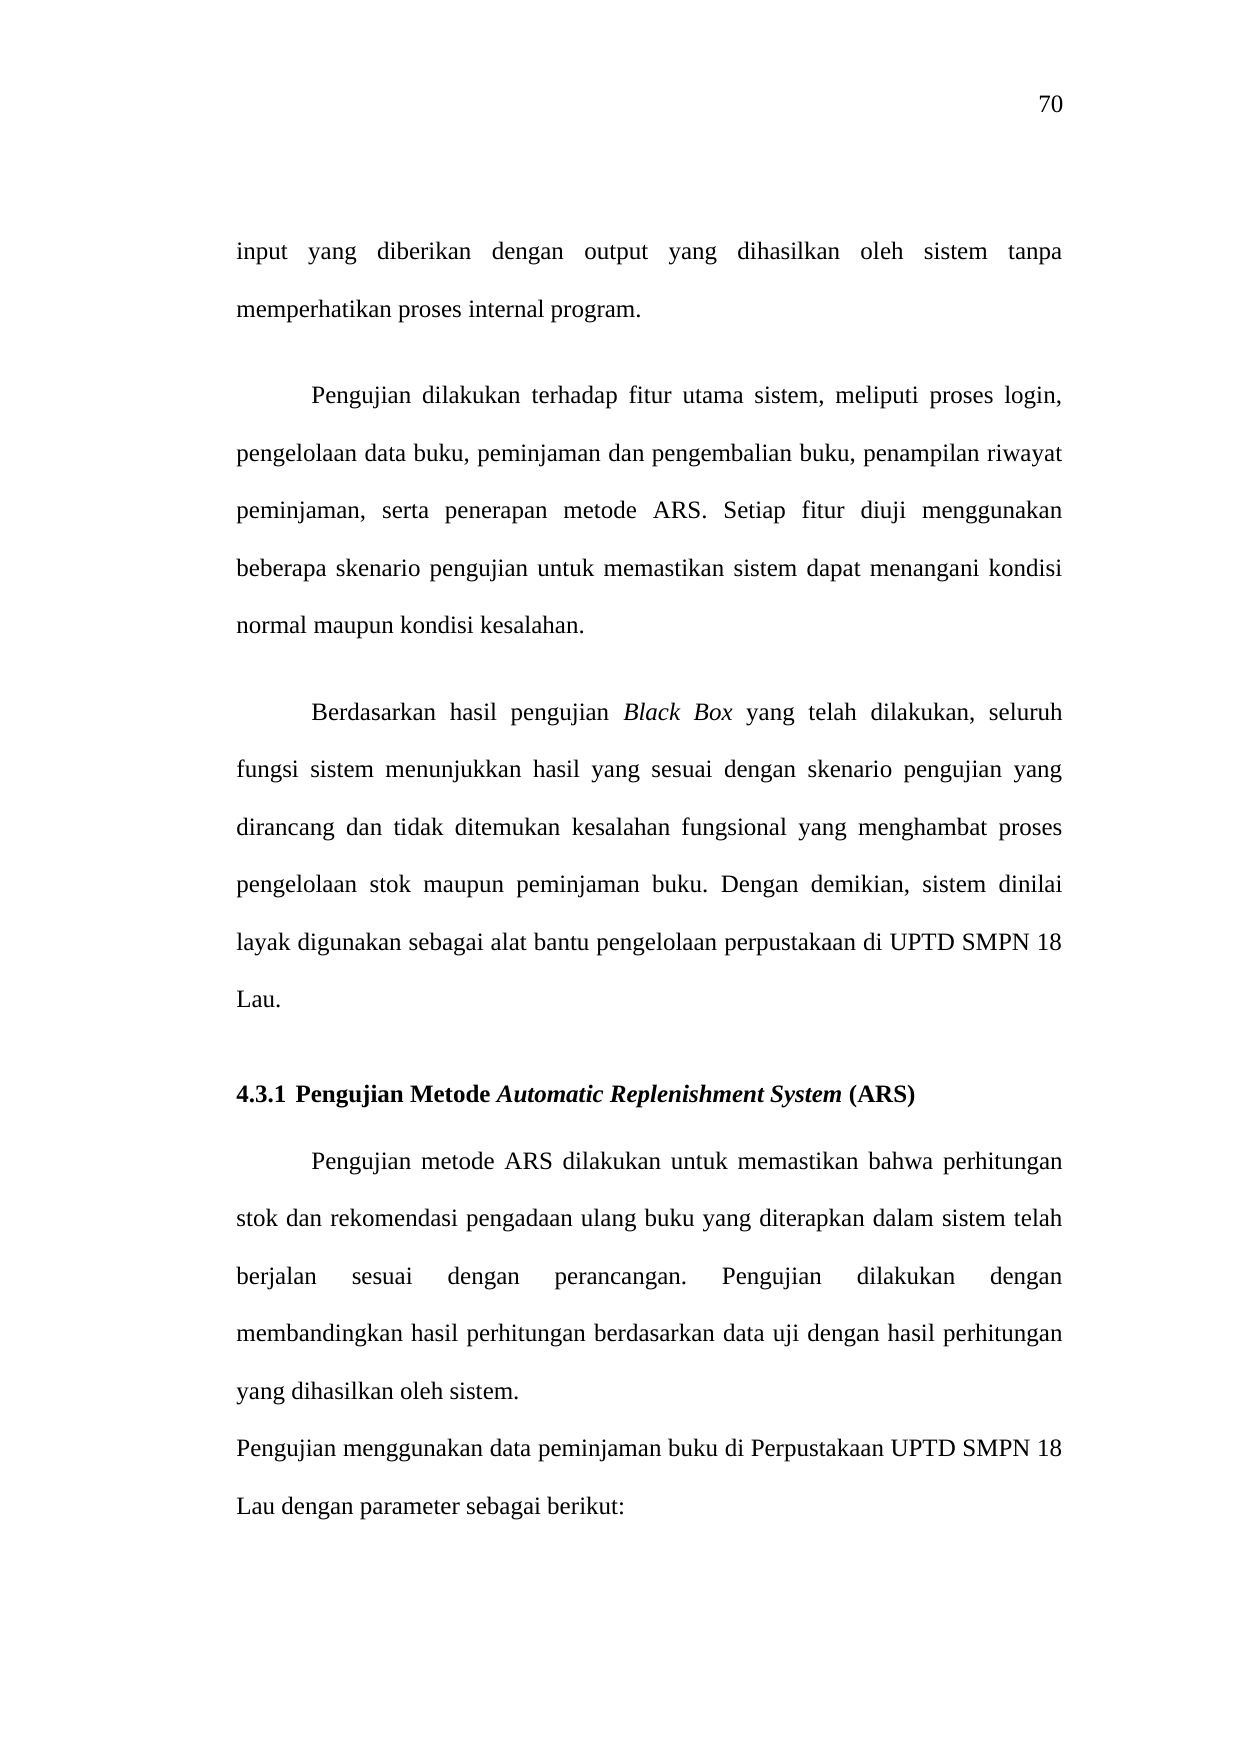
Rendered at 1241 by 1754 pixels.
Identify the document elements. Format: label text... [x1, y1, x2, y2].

text Pengujian metode ARS dilakukan untuk memastikan bahwa perhitungan stok dan rekomendasi pengadaan ulang buku yang diterapkan dalam sistem telah berjalan sesuai dengan perancangan. Pengujian dilakukan dengan membandingkan hasil perhitungan berdasarkan data uji dengan hasil perhitungan yang dihasilkan oleh sistem. [236, 1146, 1063, 1404]
subtitle 4.3.1 Pengujian Metode Automatic Replenishment System (ARS) [236, 1079, 1063, 1108]
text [236, 236, 1063, 322]
text Berdasarkan hasil pengujian Black Box yang telah dilakukan, seluruh fungsi sistem menunjukkan hasil yang sesuai dengan skenario pengujian yang dirancang dan tidak ditemukan kesalahan fungsional yang menghambat proses pengelolaan stok maupun peminjaman buku. Dengan demikian, sistem dinilai layak digunakan sebagai alat bantu pengelolaan perpustakaan di UPTD SMPN 18 Lau. [236, 697, 1063, 1013]
text Pengujian dilakukan terhadap fitur utama sistem, meliputi proses login, pengelolaan data buku, peminjaman dan pengembalian buku, penampilan riwayat peminjaman, serta penerapan metode ARS. Setiap fitur diuji menggunakan beberapa skenario pengujian untuk memastikan sistem dapat menangani kondisi normal maupun kondisi kesalahan. [236, 380, 1063, 639]
text Pengujian menggunakan data peminjaman buku di Perpustakaan UPTD SMPN 18 Lau dengan parameter sebagai berikut: [236, 1433, 1063, 1519]
